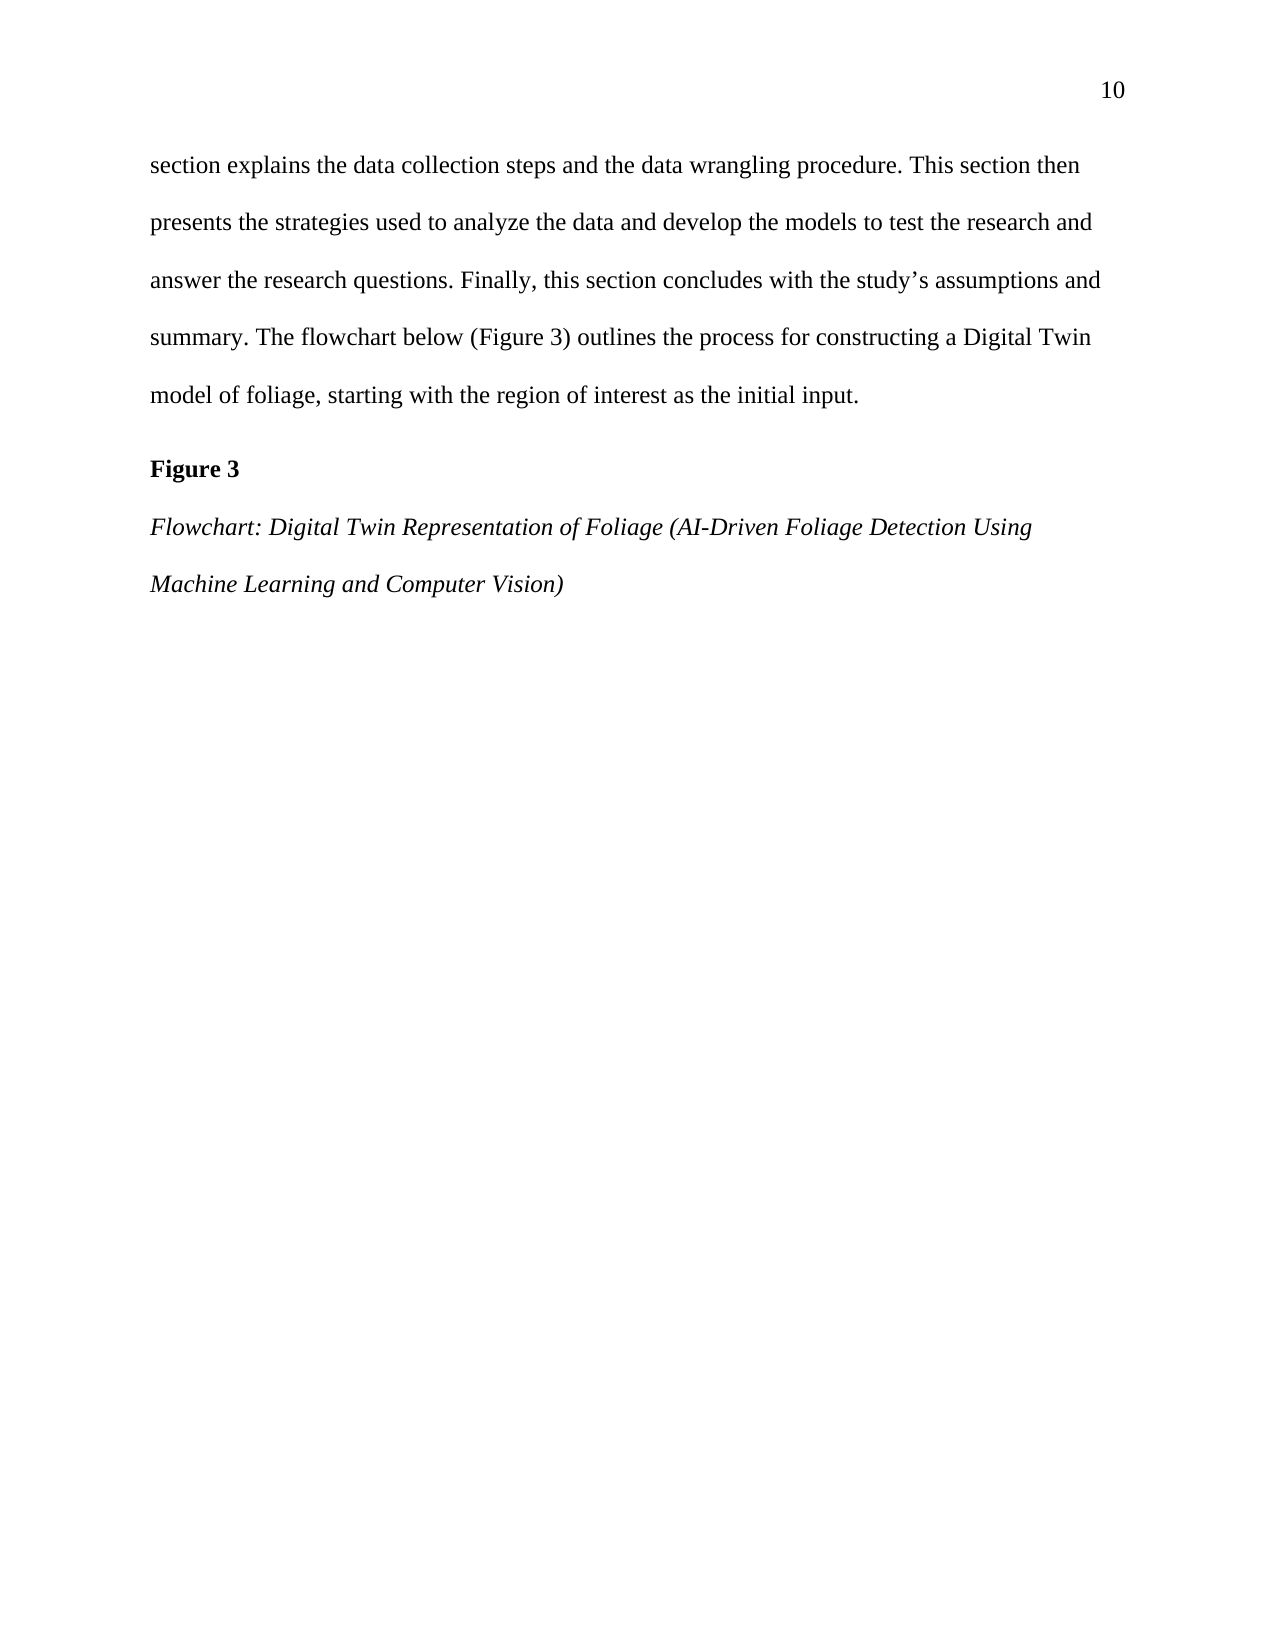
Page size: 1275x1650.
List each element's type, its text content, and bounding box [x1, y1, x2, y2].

text Figure 3 [150, 454, 1125, 483]
title Flowchart: Digital Twin Representation of Foliage (AI-Driven Foliage Detection Using Machine Learning and Computer Vision) [150, 512, 1125, 598]
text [150, 150, 1125, 409]
